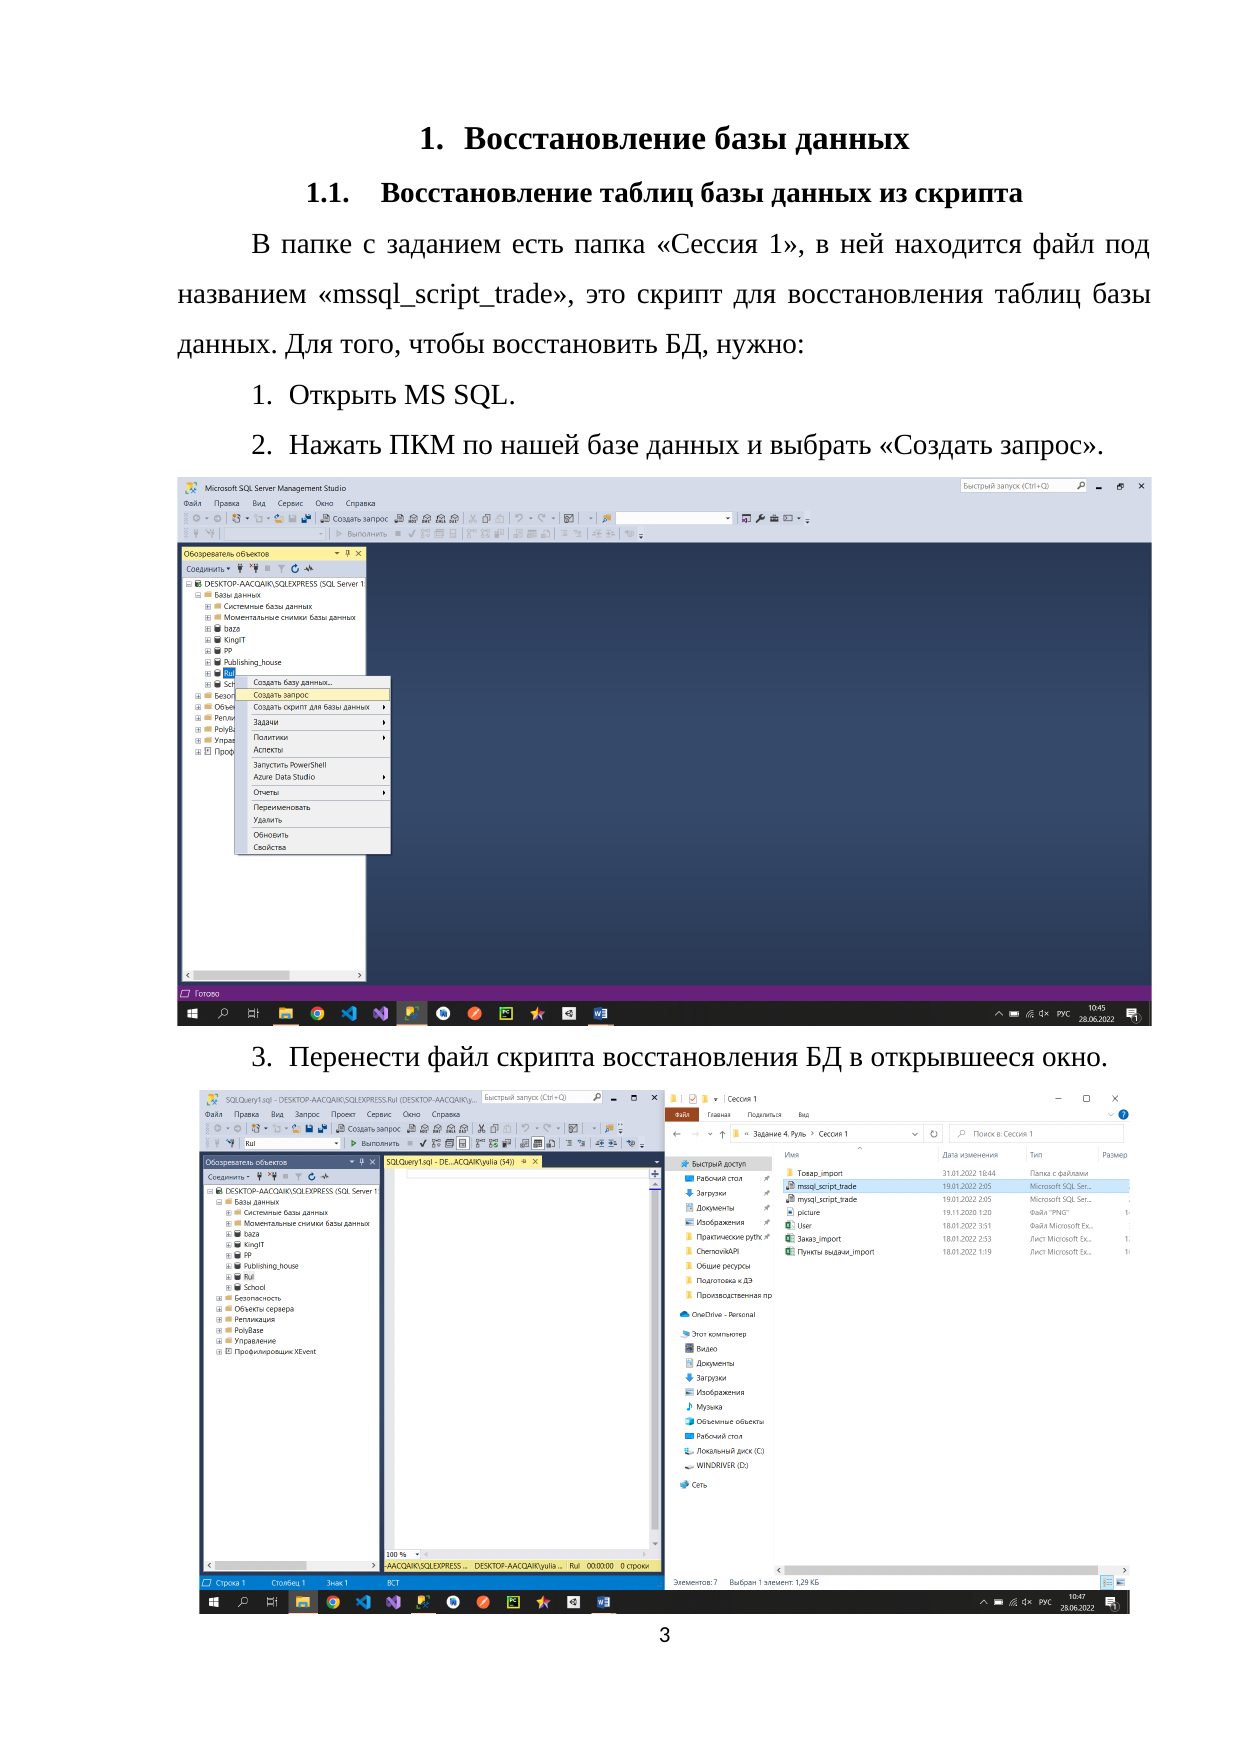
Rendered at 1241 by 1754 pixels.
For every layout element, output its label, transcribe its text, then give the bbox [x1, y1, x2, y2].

text В папке с заданием есть папка «Сессия 1», в ней находится файл под названием «mssql_script_trade», это скрипт для восстановления таблиц базы данных. Для того, чтобы восстановить БД, нужно: [177, 226, 1152, 360]
picture [199, 1090, 1130, 1614]
list Восстановление базы данных [177, 118, 1152, 156]
list Открыть MS SQL. [251, 377, 1152, 410]
list Нажать ПКМ по нашей базе данных и выбрать «Создать запрос». [251, 427, 1152, 461]
list Восстановление таблиц базы данных из скрипта [177, 176, 1152, 209]
picture [177, 477, 1152, 1026]
list Перенести файл скрипта восстановления БД в открывшееся окно. [251, 1039, 1152, 1073]
